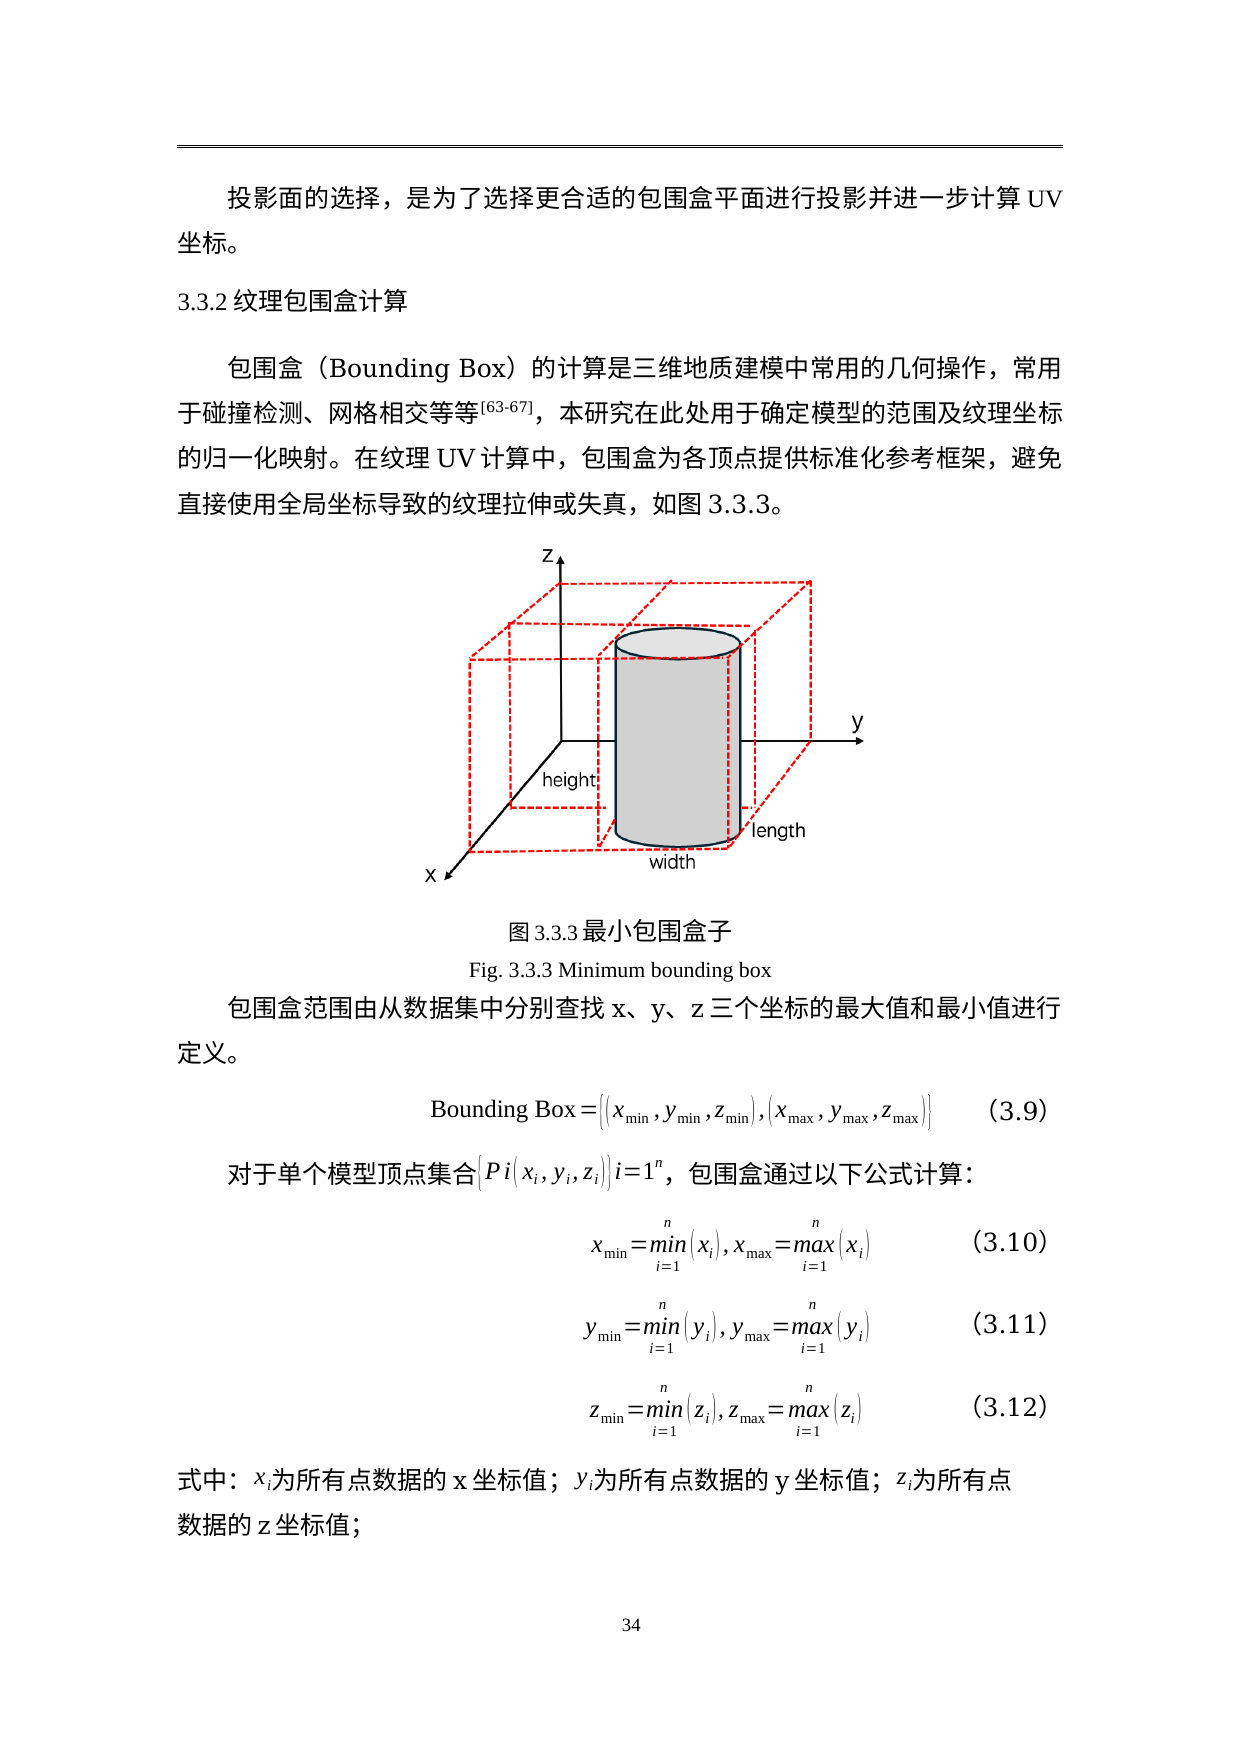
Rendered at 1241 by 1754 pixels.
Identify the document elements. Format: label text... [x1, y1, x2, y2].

text 图3.3.3最小包围盒子 [177, 912, 1063, 948]
text 式中：为所有点数据的x坐标值；为所有点数据的y坐标值；为所有点数据的z坐标值； [177, 1460, 1013, 1542]
text （3.12） [177, 1378, 1063, 1439]
text 包围盒（Bounding Box）的计算是三维地质建模中常用的几何操作，常用于碰撞检测、网格相交等等[63-67]，本研究在此处用于确定模型的范围及纹理坐标的归一化映射。在纹理UV计算中，包围盒为各顶点提供标准化参考框架，避免直接使用全局坐标导致的纹理拉伸或失真，如图3.3.3。 [177, 348, 1063, 520]
text 投影面的选择，是为了选择更合适的包围盒平面进行投影并进一步计算UV坐标。 [177, 178, 1063, 260]
picture [413, 542, 877, 893]
text （3.9） [177, 1091, 1063, 1132]
text 对于单个模型顶点集合，包围盒通过以下公式计算： [177, 1153, 1063, 1192]
text 3.3.2 纹理包围盒计算 [177, 281, 1063, 318]
text Fig. 3.3.3 Minimum bounding box [177, 957, 1063, 982]
text （3.10） [177, 1213, 1063, 1274]
text 包围盒范围由从数据集中分别查找x、y、z三个坐标的最大值和最小值进行定义。 [177, 988, 1063, 1070]
text （3.11） [177, 1296, 1063, 1356]
